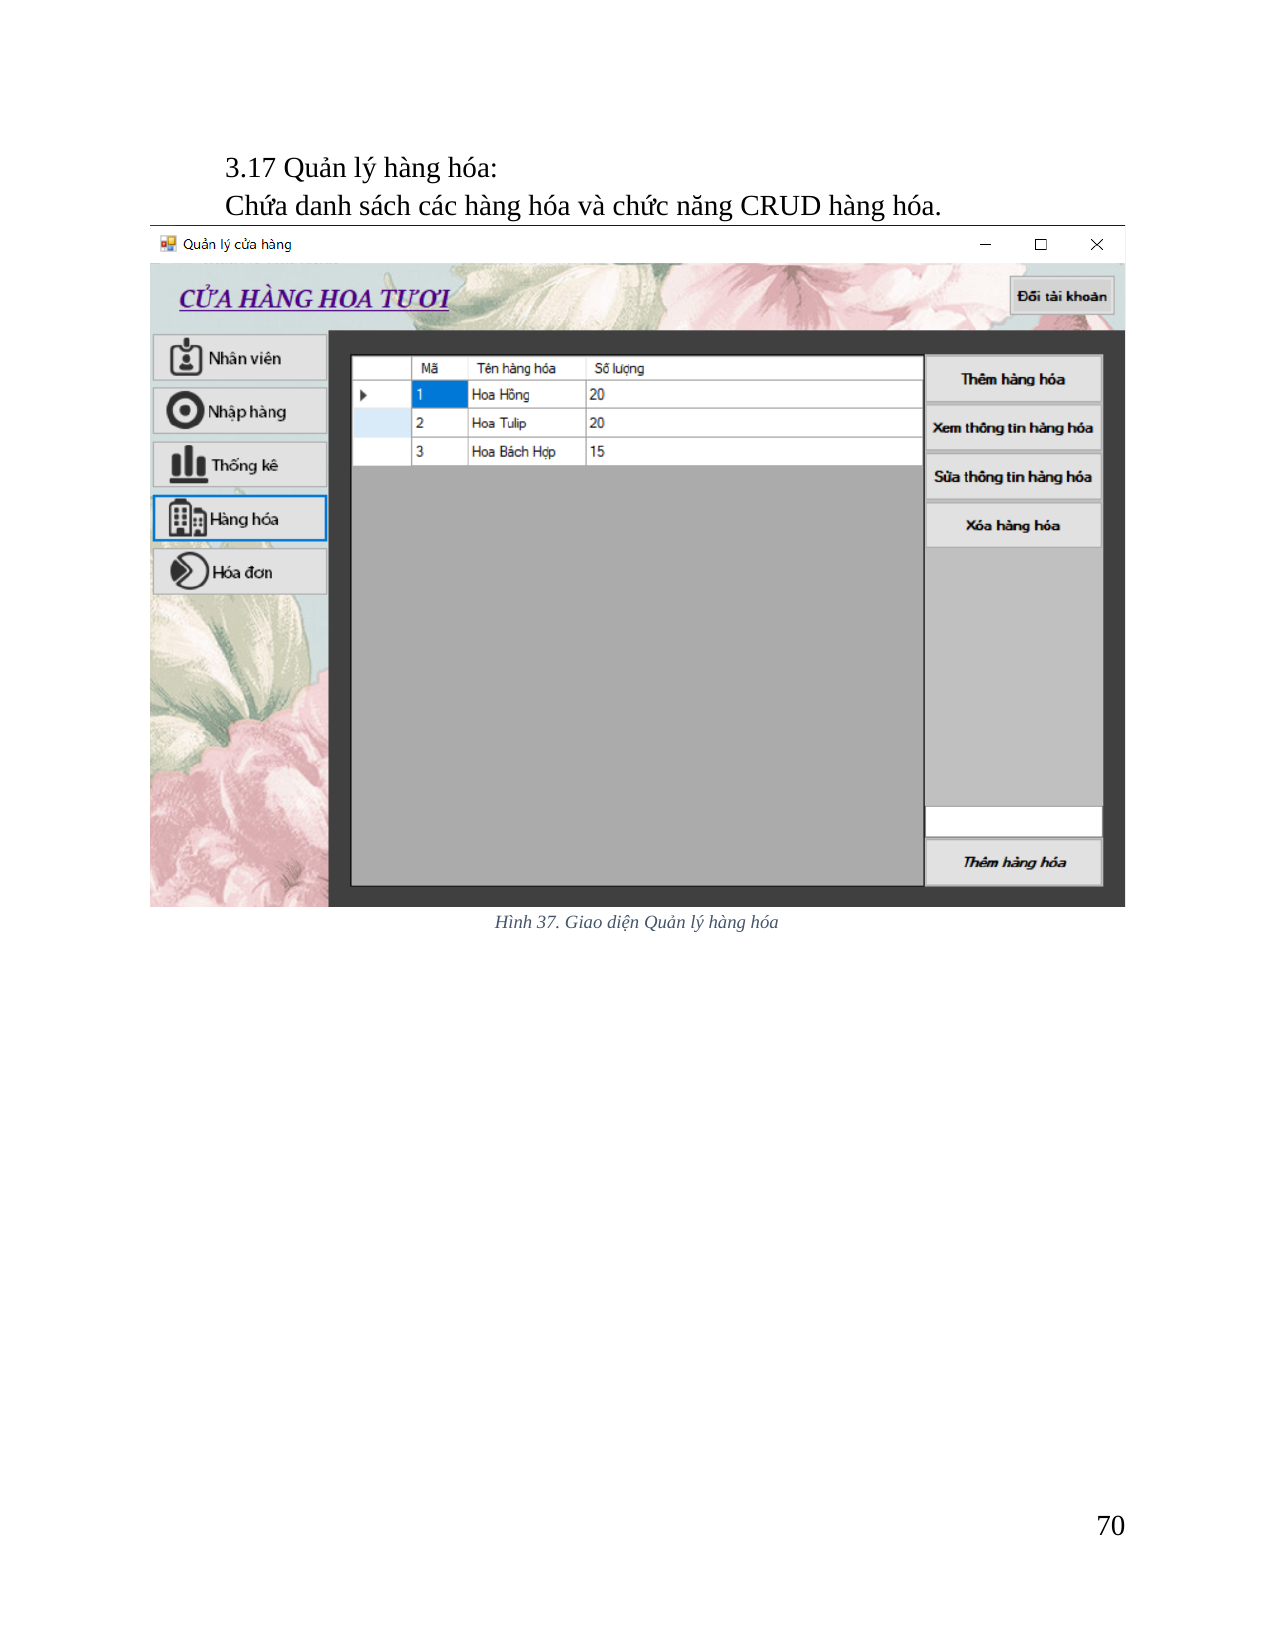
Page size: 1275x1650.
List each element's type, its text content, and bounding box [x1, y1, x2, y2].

text 3.17 Quản lý hàng hóa: [150, 150, 1125, 183]
text Chứa danh sách các hàng hóa và chức năng CRUD hàng hóa. [150, 188, 1125, 221]
picture [150, 225, 1125, 907]
text Hình 37. Giao diện Quản lý hàng hóa [150, 911, 1125, 932]
